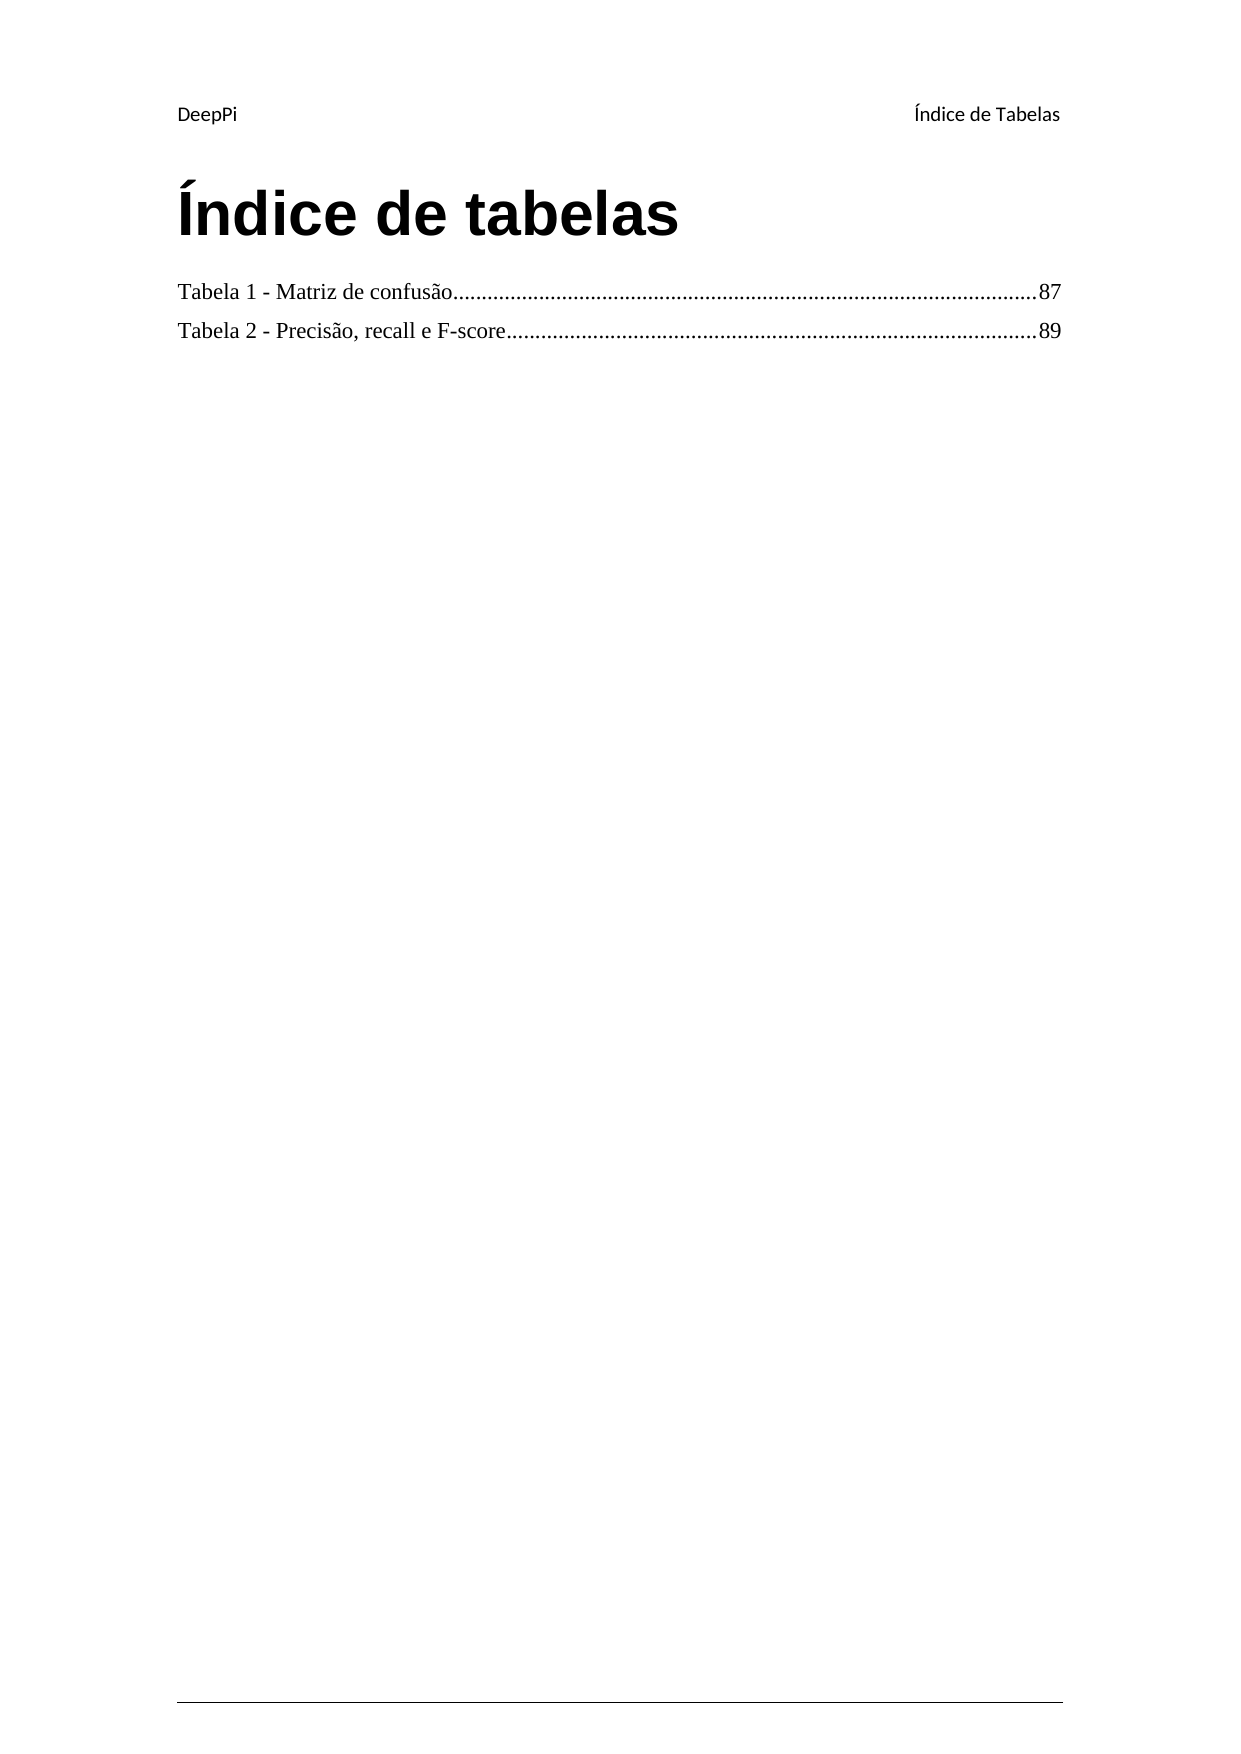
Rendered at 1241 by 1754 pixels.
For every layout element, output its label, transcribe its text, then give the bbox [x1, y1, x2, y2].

text Tabela 1 - Matriz de confusão 87 [177, 278, 1063, 304]
title Índice de tabelas [177, 177, 1063, 249]
text Tabela 2 - Precisão, recall e F-score 89 [177, 317, 1063, 344]
